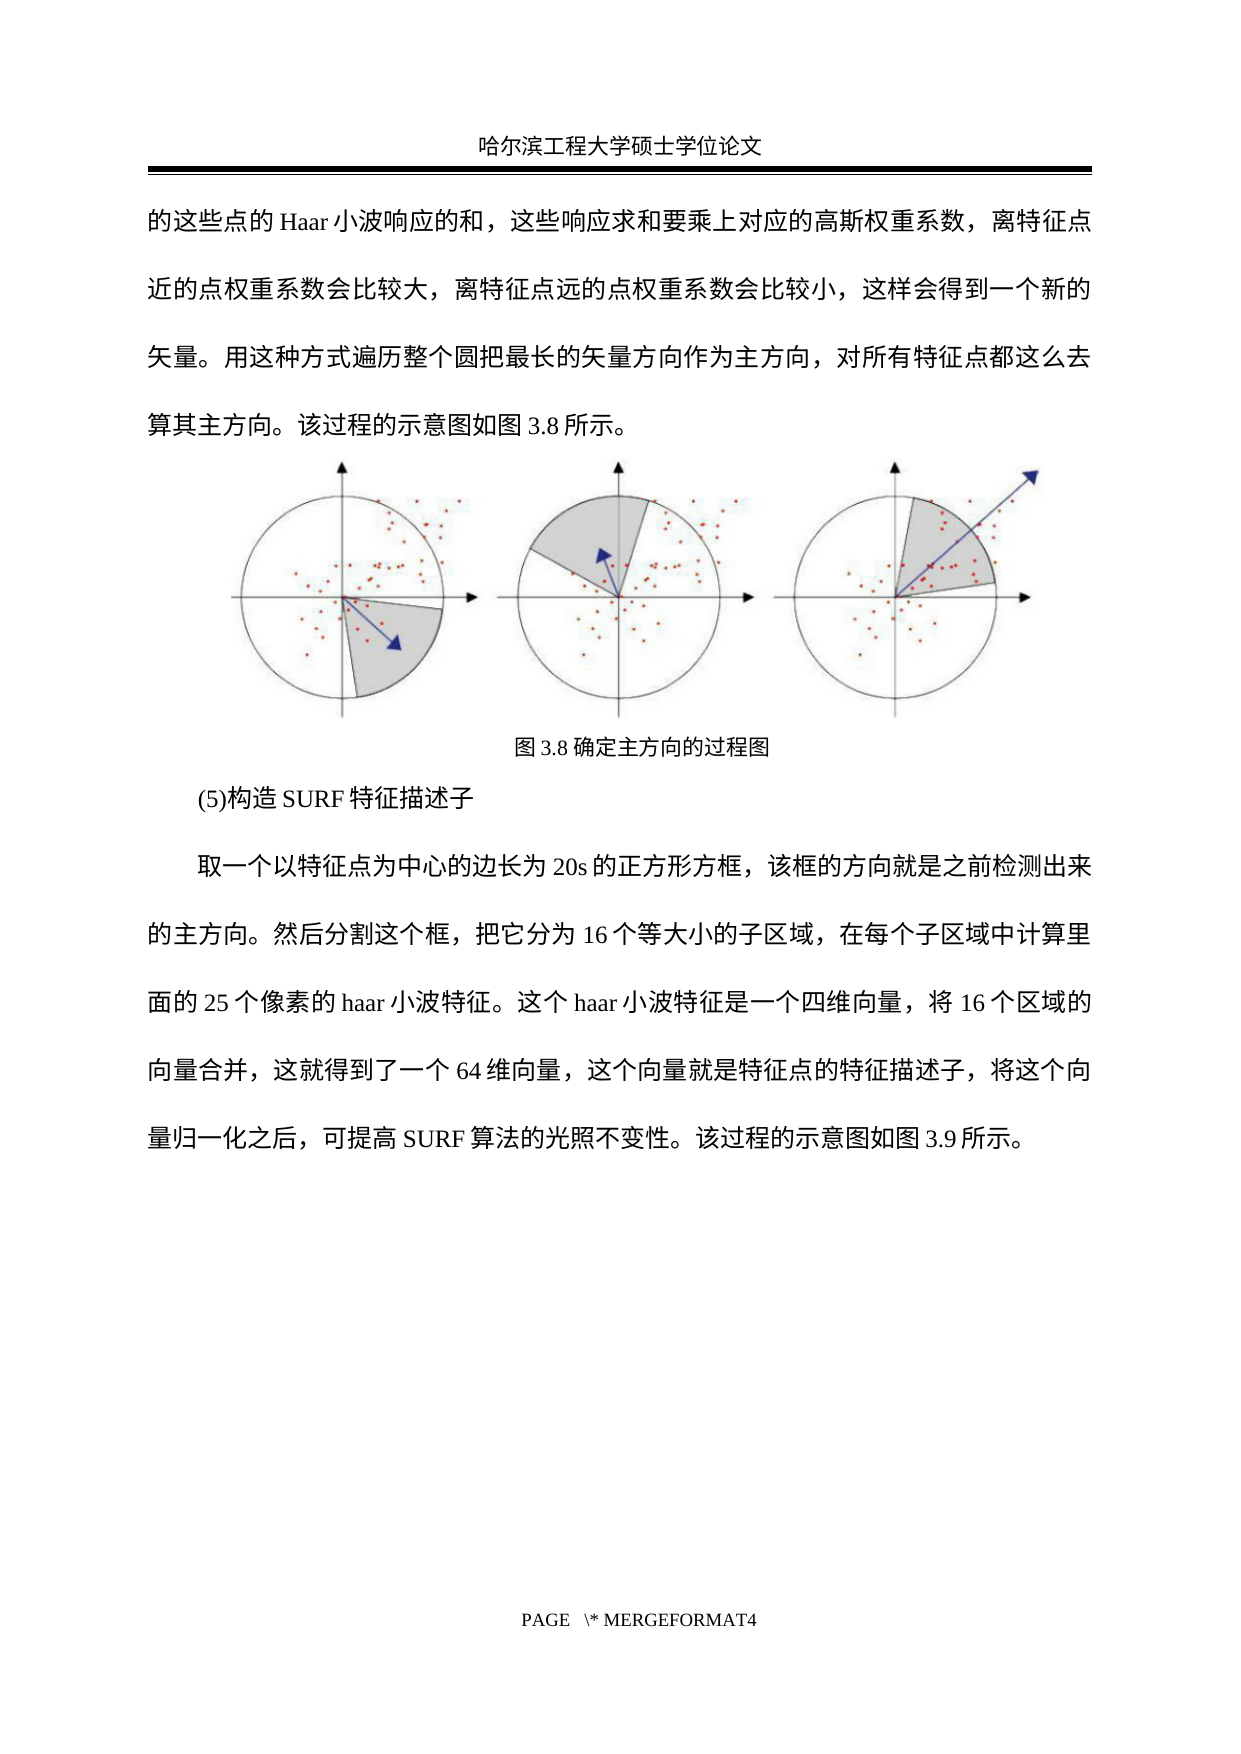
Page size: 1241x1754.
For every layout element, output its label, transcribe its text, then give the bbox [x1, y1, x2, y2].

text (5)构造SURF特征描述子 [148, 763, 1092, 831]
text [148, 186, 1092, 457]
text 图3.8 确定主方向的过程图 [148, 729, 1092, 763]
text 取一个以特征点为中心的边长为20s的正方形方框，该框的方向就是之前检测出来的主方向。然后分割这个框，把它分为16个等大小的子区域，在每个子区域中计算里面的25个像素的haar小波特征。这个haar小波特征是一个四维向量，将16个区域的向量合并，这就得到了一个64维向量，这个向量就是特征点的特征描述子，将这个向量归一化之后，可提高SURF算法的光照不变性。该过程的示意图如图3.9所示。 [148, 831, 1092, 1171]
picture [227, 457, 1057, 721]
